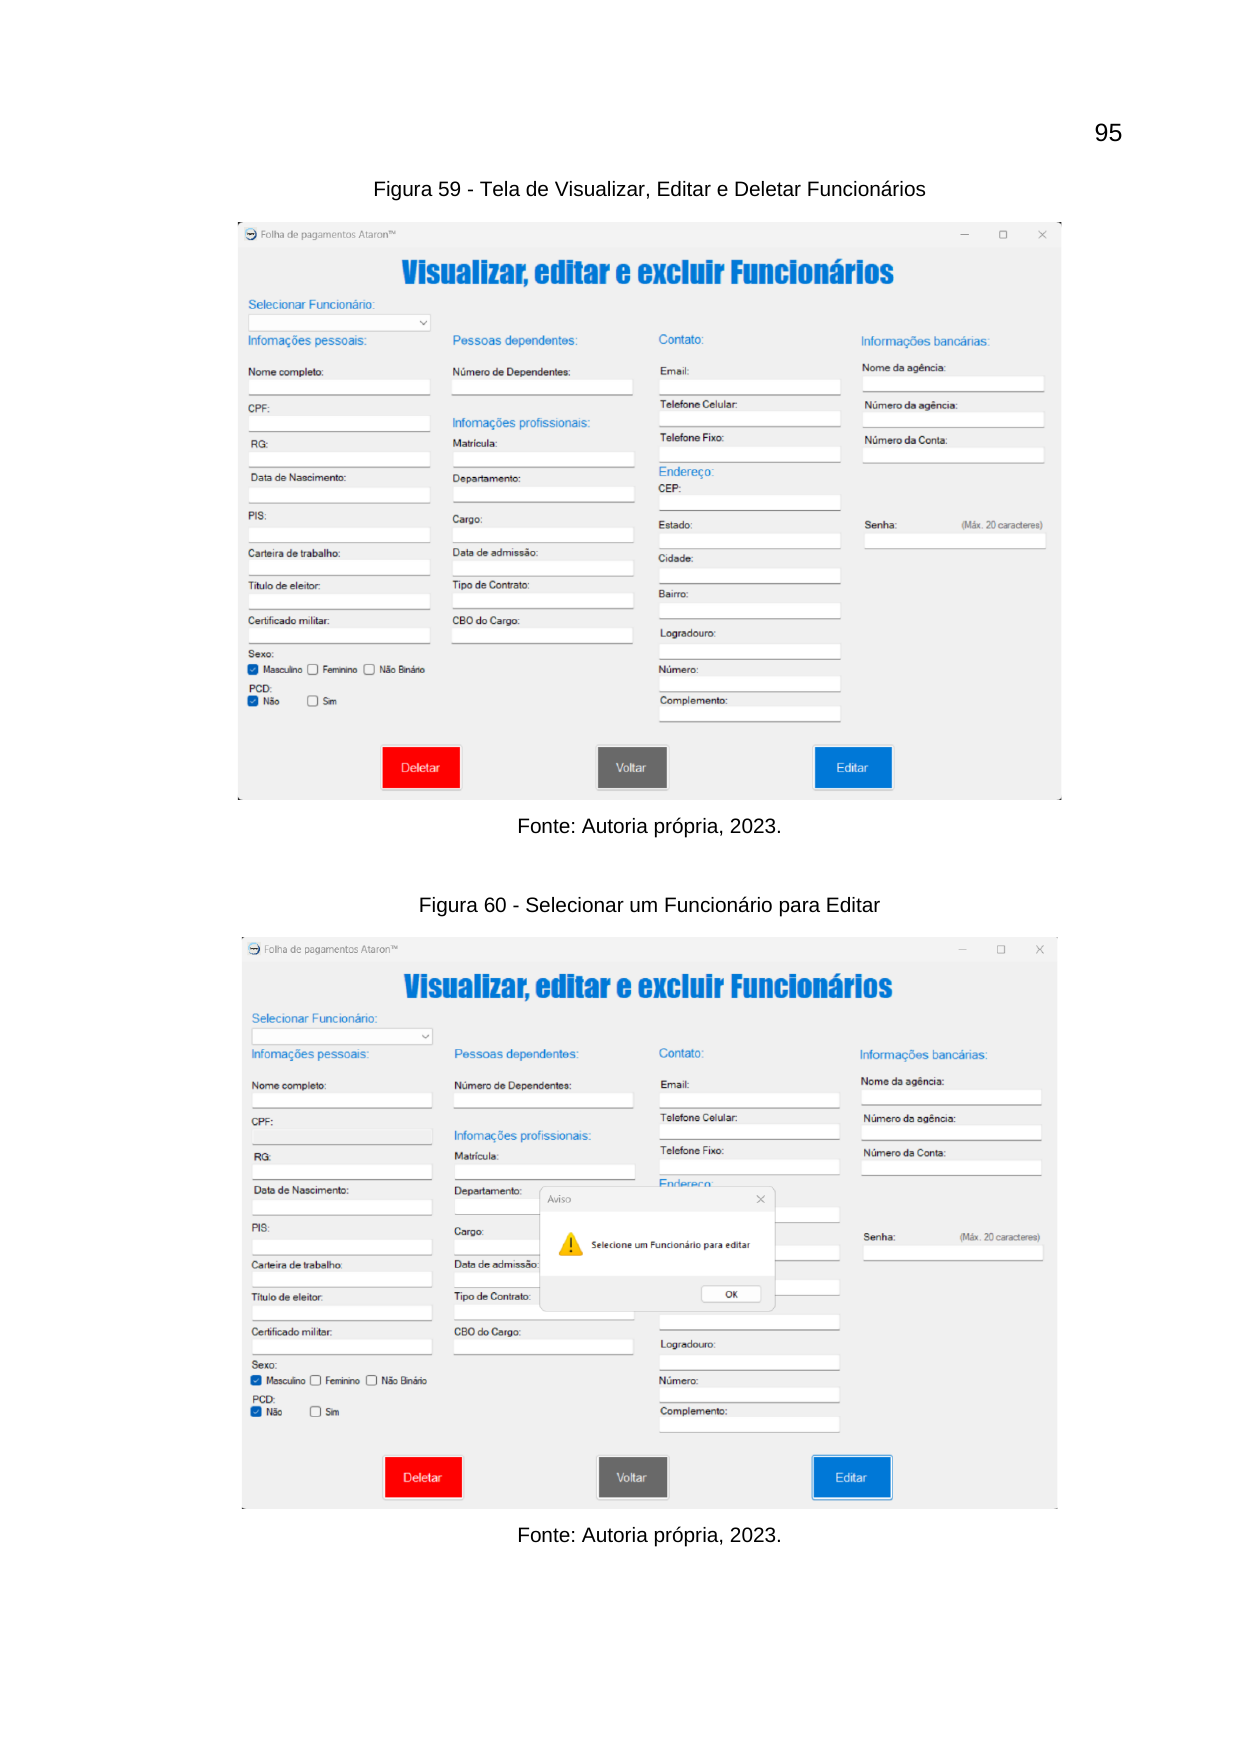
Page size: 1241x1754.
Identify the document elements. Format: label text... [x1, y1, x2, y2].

picture [241, 937, 1058, 1509]
text Fonte: Autoria própria, 2023. [177, 814, 1122, 838]
picture [237, 222, 1062, 800]
text Fonte: Autoria própria, 2023. [177, 1523, 1122, 1547]
